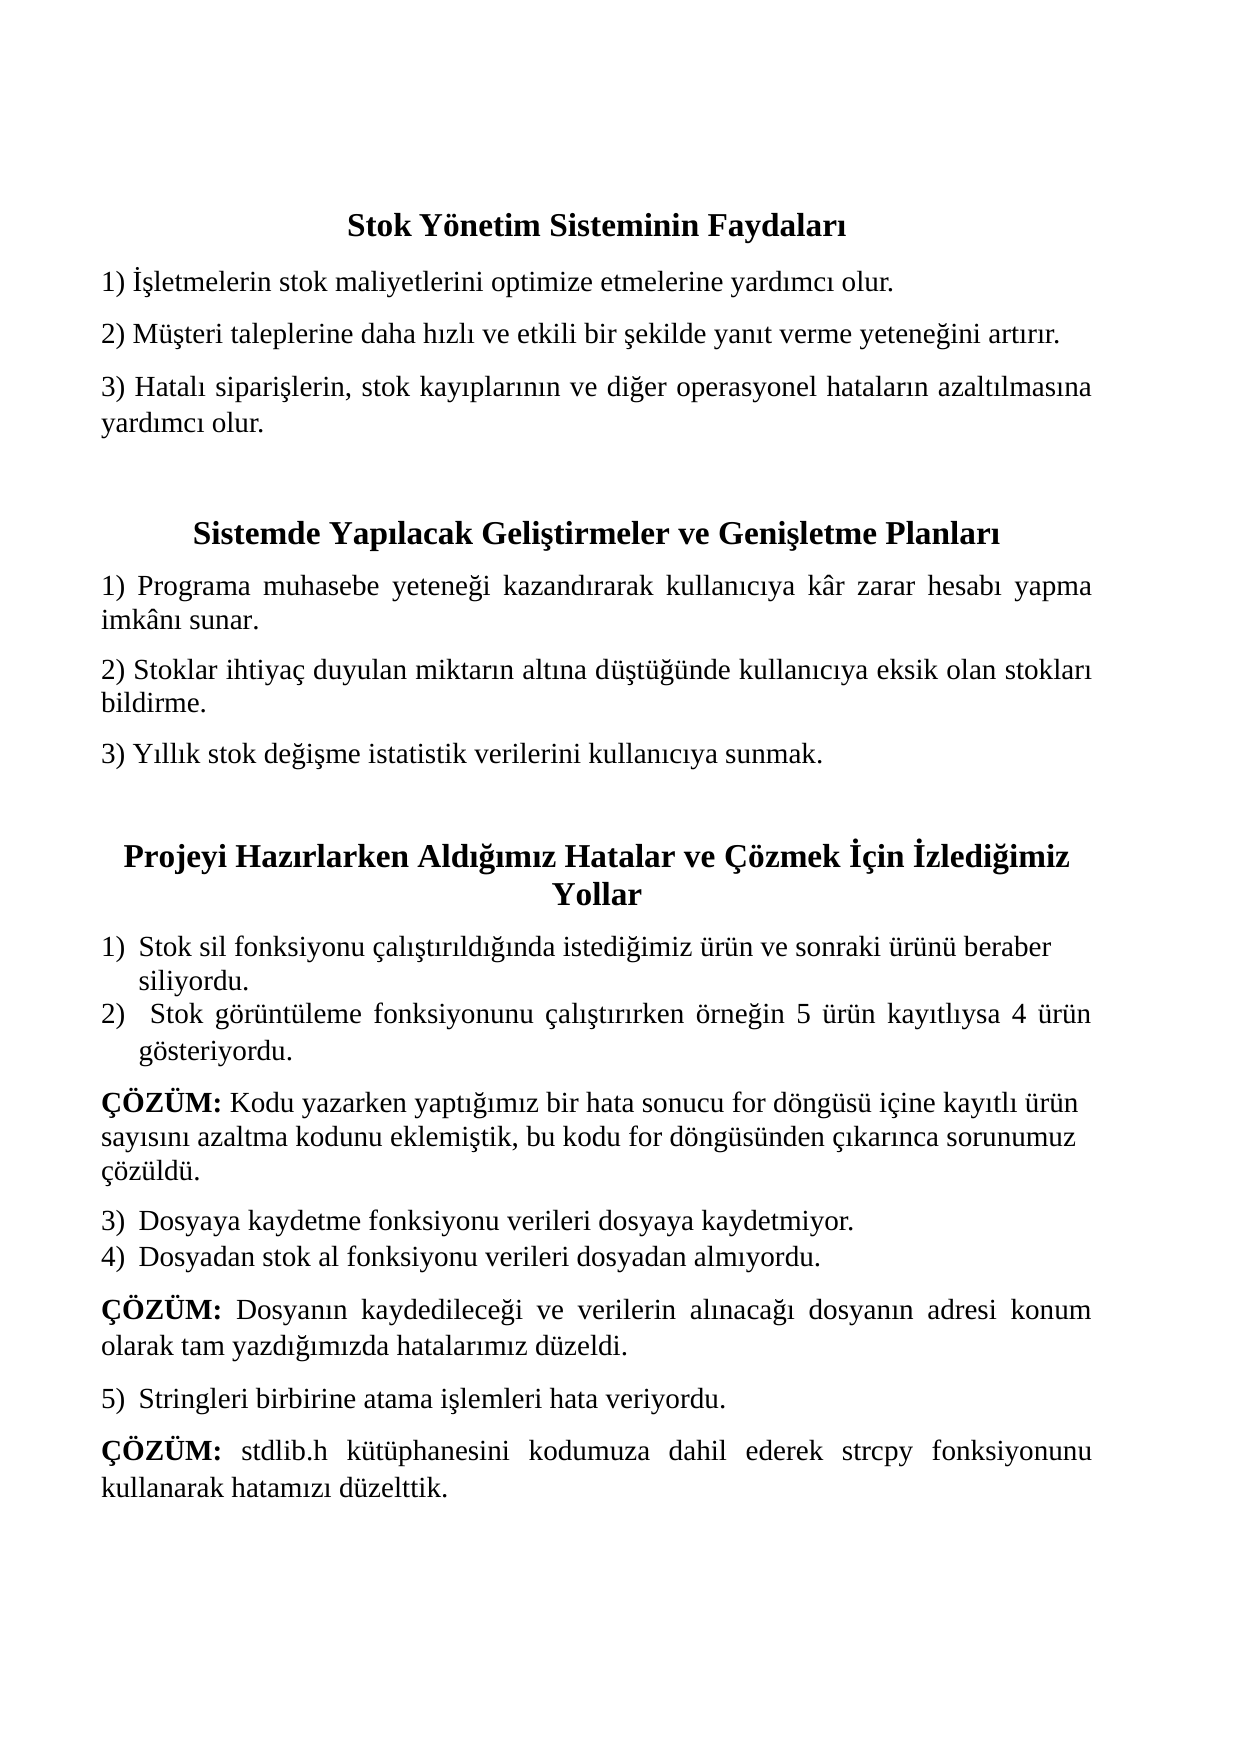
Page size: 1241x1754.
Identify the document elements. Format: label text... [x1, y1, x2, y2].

list Dosyaya kaydetme fonksiyonu verileri dosyaya kaydetmiyor. [101, 1203, 1093, 1236]
list Stok sil fonksiyonu çalıştırıldığında istediğimiz ürün ve sonraki ürünü beraber siliyordu. [101, 929, 1093, 997]
text ÇÖZÜM: Kodu yazarken yaptığımız bir hata sonucu for döngüsü içine kayıtlı ürün sayısını azaltma kodunu eklemiştik, bu kodu for döngüsünden çıkarınca sorunumuz çözüldü. [101, 1086, 1093, 1186]
text 1) İşletmelerin stok maliyetlerini optimize etmelerine yardımcı olur. [101, 264, 1093, 297]
list Stok görüntüleme fonksiyonunu çalıştırırken örneğin 5 ürün kayıtlıysa 4 ürün gösteriyordu. [101, 997, 1093, 1066]
text 3) Yıllık stok değişme istatistik verilerini kullanıcıya sunmak. [101, 736, 1093, 769]
text Projeyi Hazırlarken Aldığımız Hatalar ve Çözmek İçin İzlediğimiz Yollar [101, 836, 1093, 913]
text Sistemde Yapılacak Geliştirmeler ve Genişletme Planları [101, 513, 1093, 552]
text 2) Müşteri taleplerine daha hızlı ve etkili bir şekilde yanıt verme yeteneğini artırır. [101, 316, 1093, 350]
text 2) Stoklar ihtiyaç duyulan miktarın altına düştüğünde kullanıcıya eksik olan stokları bildirme. [101, 652, 1093, 719]
text 3) Hatalı siparişlerin, stok kayıplarının ve diğer operasyonel hataların azaltılmasına yardımcı olur. [101, 369, 1093, 439]
text 1) Programa muhasebe yeteneği kazandırarak kullanıcıya kâr zarar hesabı yapma imkânı sunar. [101, 568, 1093, 635]
list Stringleri birbirine atama işlemleri hata veriyordu. [101, 1381, 1093, 1414]
text Stok Yönetim Sisteminin Faydaları [101, 206, 1093, 244]
text ÇÖZÜM: Dosyanın kaydedileceği ve verilerin alınacağı dosyanın adresi konum olarak tam yazdığımızda hatalarımız düzeldi. [101, 1292, 1093, 1361]
list Dosyadan stok al fonksiyonu verileri dosyadan almıyordu. [101, 1239, 1093, 1272]
text ÇÖZÜM: stdlib.h kütüphanesini kodumuza dahil ederek strcpy fonksiyonunu kullanarak hatamızı düzelttik. [101, 1433, 1093, 1503]
